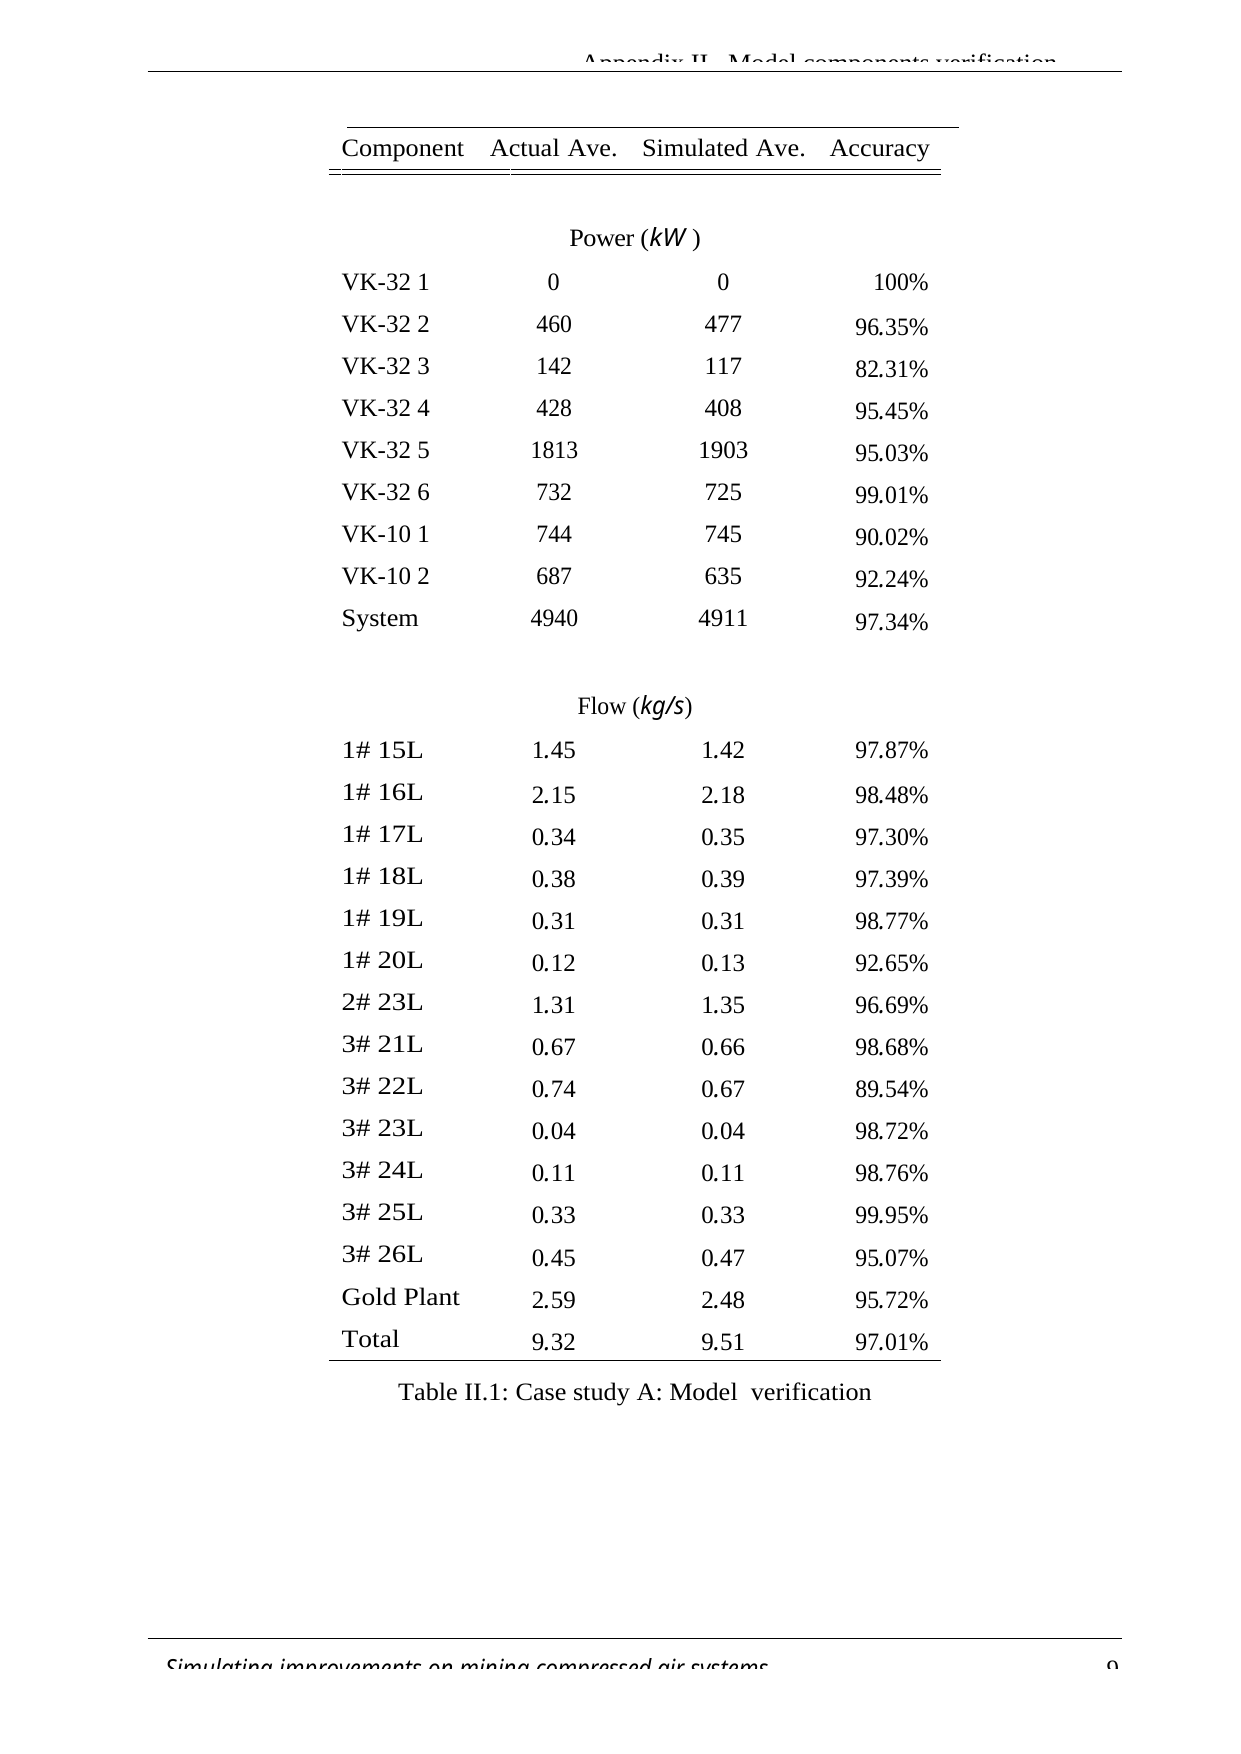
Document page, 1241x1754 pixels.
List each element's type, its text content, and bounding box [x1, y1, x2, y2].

table_cell 0.47 [638, 1236, 798, 1278]
table_cell 2# 23L [329, 983, 495, 1025]
table_cell 745 [638, 515, 800, 557]
text Table II.1: Case study A: Model verification [232, 1377, 1037, 1406]
table_cell 0.33 [495, 1194, 638, 1236]
table_cell 1.35 [638, 983, 798, 1025]
table_cell 0.67 [495, 1025, 638, 1067]
table_cell 97.39% [799, 857, 941, 899]
table_cell 2.18 [638, 773, 798, 815]
table_cell 92.65% [799, 941, 941, 983]
table_cell 0.11 [495, 1151, 638, 1193]
table_cell 477 [638, 305, 800, 347]
table_cell 90.02% [800, 515, 933, 557]
table_cell VK-32 3 [336, 347, 480, 389]
table_cell 3# 24L [329, 1151, 495, 1193]
table_cell 0.45 [495, 1236, 638, 1278]
table_cell 1# 20L [329, 941, 495, 983]
table_cell 142 [480, 347, 638, 389]
table_cell 99.01% [800, 473, 933, 515]
table_cell 744 [480, 515, 638, 557]
table_cell 0.31 [495, 899, 638, 941]
table_cell 9.51 [638, 1320, 798, 1360]
table_cell 4911 [638, 599, 800, 633]
text Component Actual Ave. Simulated Ave. Accuracy [341, 133, 1134, 161]
text Flow (kg/s) [232, 687, 1038, 721]
table_cell 117 [638, 347, 800, 389]
table_cell 3# 25L [329, 1194, 495, 1236]
table_cell 3# 26L [329, 1236, 495, 1278]
table_cell 0.12 [495, 941, 638, 983]
table_cell 635 [638, 557, 800, 599]
table_cell 0.38 [495, 857, 638, 899]
table_cell VK-10 2 [336, 557, 480, 599]
table_cell 4940 [480, 599, 638, 633]
table_cell 0.13 [638, 941, 798, 983]
table_cell 0.39 [638, 857, 798, 899]
table_cell 96.69% [799, 983, 941, 1025]
table_cell 95.45% [800, 389, 933, 431]
table_cell 1# 17L [329, 815, 495, 857]
table_cell 0.66 [638, 1025, 798, 1067]
table_cell 428 [480, 389, 638, 431]
table_cell 1# 16L [329, 773, 495, 815]
table_cell 99.95% [799, 1194, 941, 1236]
table_cell 1# 18L [329, 857, 495, 899]
table_cell 96.35% [800, 305, 933, 347]
table_cell 82.31% [800, 347, 933, 389]
table_cell 725 [638, 473, 800, 515]
table_cell 98.72% [799, 1109, 941, 1151]
table_cell Gold Plant [329, 1278, 495, 1320]
table_cell 0.67 [638, 1067, 798, 1109]
table_cell 2.48 [638, 1278, 798, 1320]
table_cell 0.34 [495, 815, 638, 857]
table_cell 0.31 [638, 899, 798, 941]
table_cell 98.48% [799, 773, 941, 815]
table_cell 0.33 [638, 1194, 798, 1236]
text Power (kW ) [232, 219, 1038, 254]
table_cell 97.30% [799, 815, 941, 857]
table_cell 1903 [638, 431, 800, 473]
table_cell 98.77% [799, 899, 941, 941]
table_cell 3# 21L [329, 1025, 495, 1067]
table_cell 2.15 [495, 773, 638, 815]
table_header 1# 15L [329, 739, 495, 773]
table_cell VK-10 1 [336, 515, 480, 557]
table_cell 98.68% [799, 1025, 941, 1067]
table_cell 1.31 [495, 983, 638, 1025]
table_cell 98.76% [799, 1151, 941, 1193]
table_cell 1813 [480, 431, 638, 473]
table_cell 460 [480, 305, 638, 347]
table_cell 0.35 [638, 815, 798, 857]
table_cell 9.32 [495, 1320, 638, 1360]
table_cell 0.04 [638, 1109, 798, 1151]
table_cell VK-32 5 [336, 431, 480, 473]
table_header 0 [638, 271, 800, 305]
table_cell 732 [480, 473, 638, 515]
table_cell 2.59 [495, 1278, 638, 1320]
table_cell 1# 19L [329, 899, 495, 941]
table_cell 97.01% [799, 1320, 941, 1360]
table_cell VK-32 6 [336, 473, 480, 515]
table_cell 3# 23L [329, 1109, 495, 1151]
table_header 0 [480, 271, 638, 305]
table_cell 97.34% [800, 599, 933, 633]
table_cell Total [329, 1320, 495, 1360]
table_cell 687 [480, 557, 638, 599]
table_cell 0.74 [495, 1067, 638, 1109]
table_header VK-32 1 [336, 271, 480, 305]
table_header 1.42 [638, 739, 798, 773]
table_cell 95.03% [800, 431, 933, 473]
table_cell System [336, 599, 480, 633]
table_cell VK-32 2 [336, 305, 480, 347]
table_cell 95.07% [799, 1236, 941, 1278]
table_cell 0.11 [638, 1151, 798, 1193]
table_cell 95.72% [799, 1278, 941, 1320]
table_header 97.87% [799, 739, 941, 773]
table_cell VK-32 4 [336, 389, 480, 431]
table_cell 89.54% [799, 1067, 941, 1109]
table_header 1.45 [495, 739, 638, 773]
table_header 100% [800, 271, 933, 305]
table_cell 92.24% [800, 557, 933, 599]
table_cell 0.04 [495, 1109, 638, 1151]
table_cell 408 [638, 389, 800, 431]
table_cell 3# 22L [329, 1067, 495, 1109]
